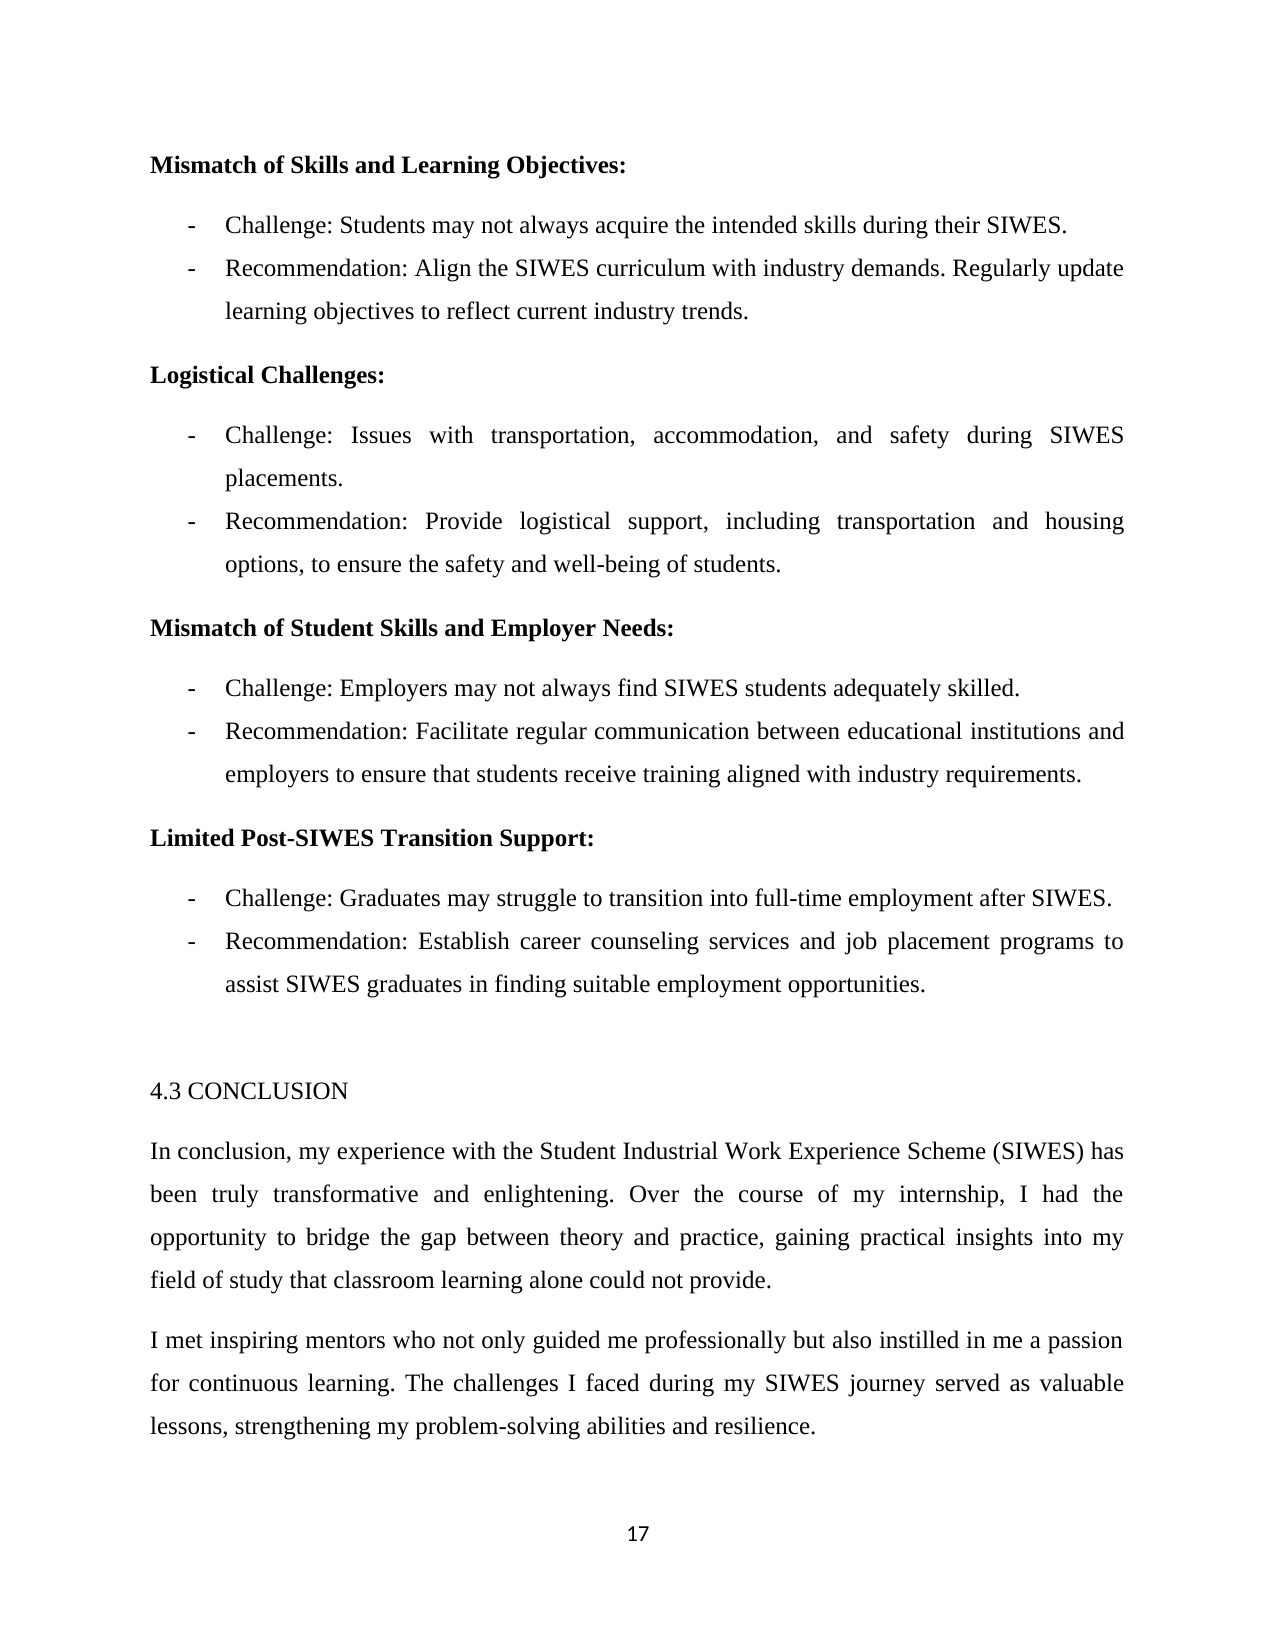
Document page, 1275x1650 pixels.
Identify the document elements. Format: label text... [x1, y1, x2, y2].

list Challenge: Graduates may struggle to transition into full-time employment after SIWES. [187, 883, 1125, 912]
list Challenge: Students may not always acquire the intended skills during their SIWES. [187, 210, 1125, 238]
list Recommendation: Align the SIWES curriculum with industry demands. Regularly update learning objectives to reflect current industry trends. [187, 253, 1125, 325]
text Logistical Challenges: [150, 360, 1125, 389]
text Mismatch of Skills and Learning Objectives: [150, 150, 1125, 179]
list Recommendation: Facilitate regular communication between educational institutions and employers to ensure that students receive training aligned with industry requirements. [187, 716, 1125, 788]
text I met inspiring mentors who not only guided me professionally but also instilled in me a passion for continuous learning. The challenges I faced during my SIWES journey served as valuable lessons, strengthening my problem-solving abilities and resilience. [150, 1325, 1125, 1440]
list Recommendation: Establish career counseling services and job placement programs to assist SIWES graduates in finding suitable employment opportunities. [187, 926, 1125, 998]
text 4.3 CONCLUSION [150, 1076, 1125, 1105]
list Challenge: Employers may not always find SIWES students adequately skilled. [187, 673, 1125, 702]
text In conclusion, my experience with the Student Industrial Work Experience Scheme (SIWES) has been truly transformative and enlightening. Over the course of my internship, I had the opportunity to bridge the gap between theory and practice, gaining practical insights into my field of study that classroom learning alone could not provide. [150, 1136, 1125, 1294]
text Mismatch of Student Skills and Employer Needs: [150, 613, 1125, 642]
list Challenge: Issues with transportation, accommodation, and safety during SIWES placements. [187, 420, 1125, 492]
text Limited Post-SIWES Transition Support: [150, 823, 1125, 852]
list Recommendation: Provide logistical support, including transportation and housing options, to ensure the safety and well-being of students. [187, 506, 1125, 578]
